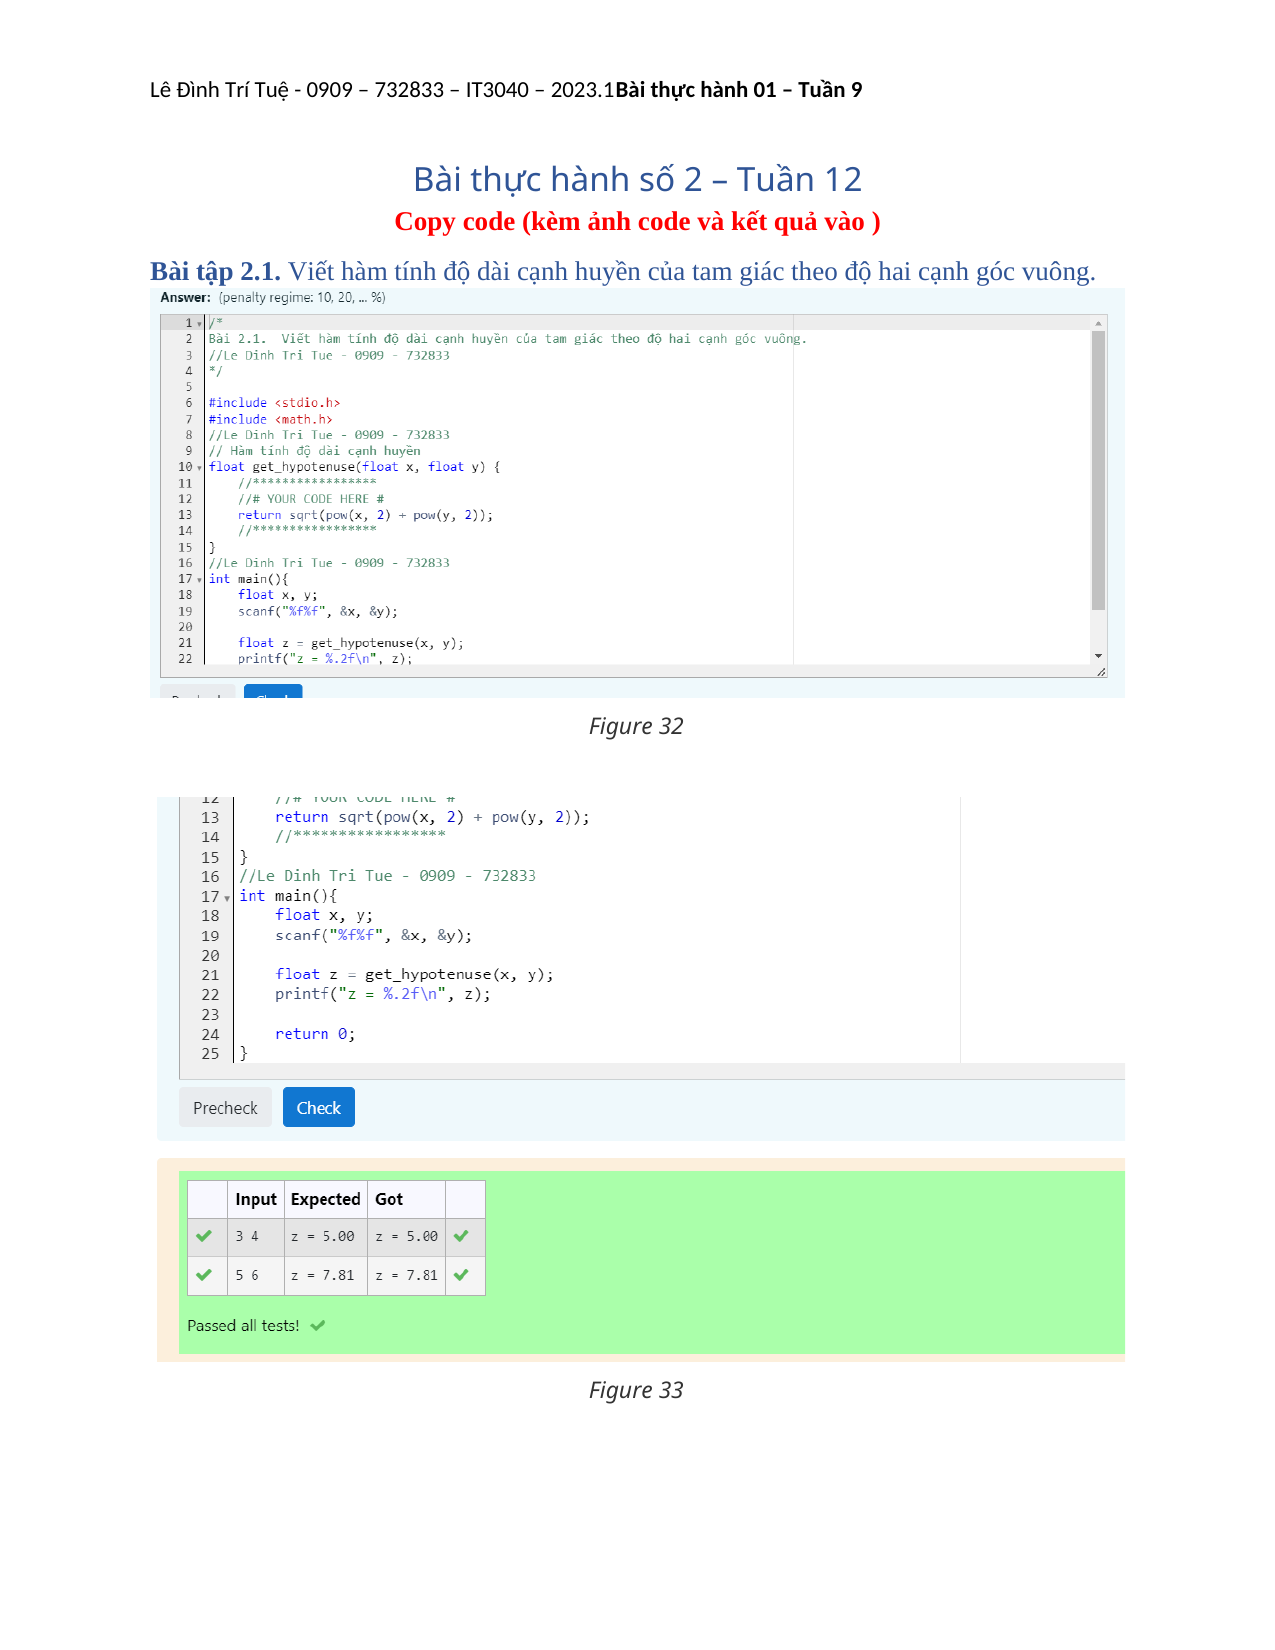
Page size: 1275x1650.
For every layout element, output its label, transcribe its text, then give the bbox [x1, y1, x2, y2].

picture [150, 288, 1125, 698]
subtitle Bài tập 2.1. Viết hàm tính độ dài cạnh huyền của tam giác theo độ hai cạnh góc vuông. [150, 255, 1125, 286]
subtitle Bài thực hành số 2 – Tuần 12 [150, 156, 1125, 201]
text Copy code (kèm ảnh code và kết quả vào ) [150, 205, 1125, 236]
picture [150, 797, 1125, 1362]
